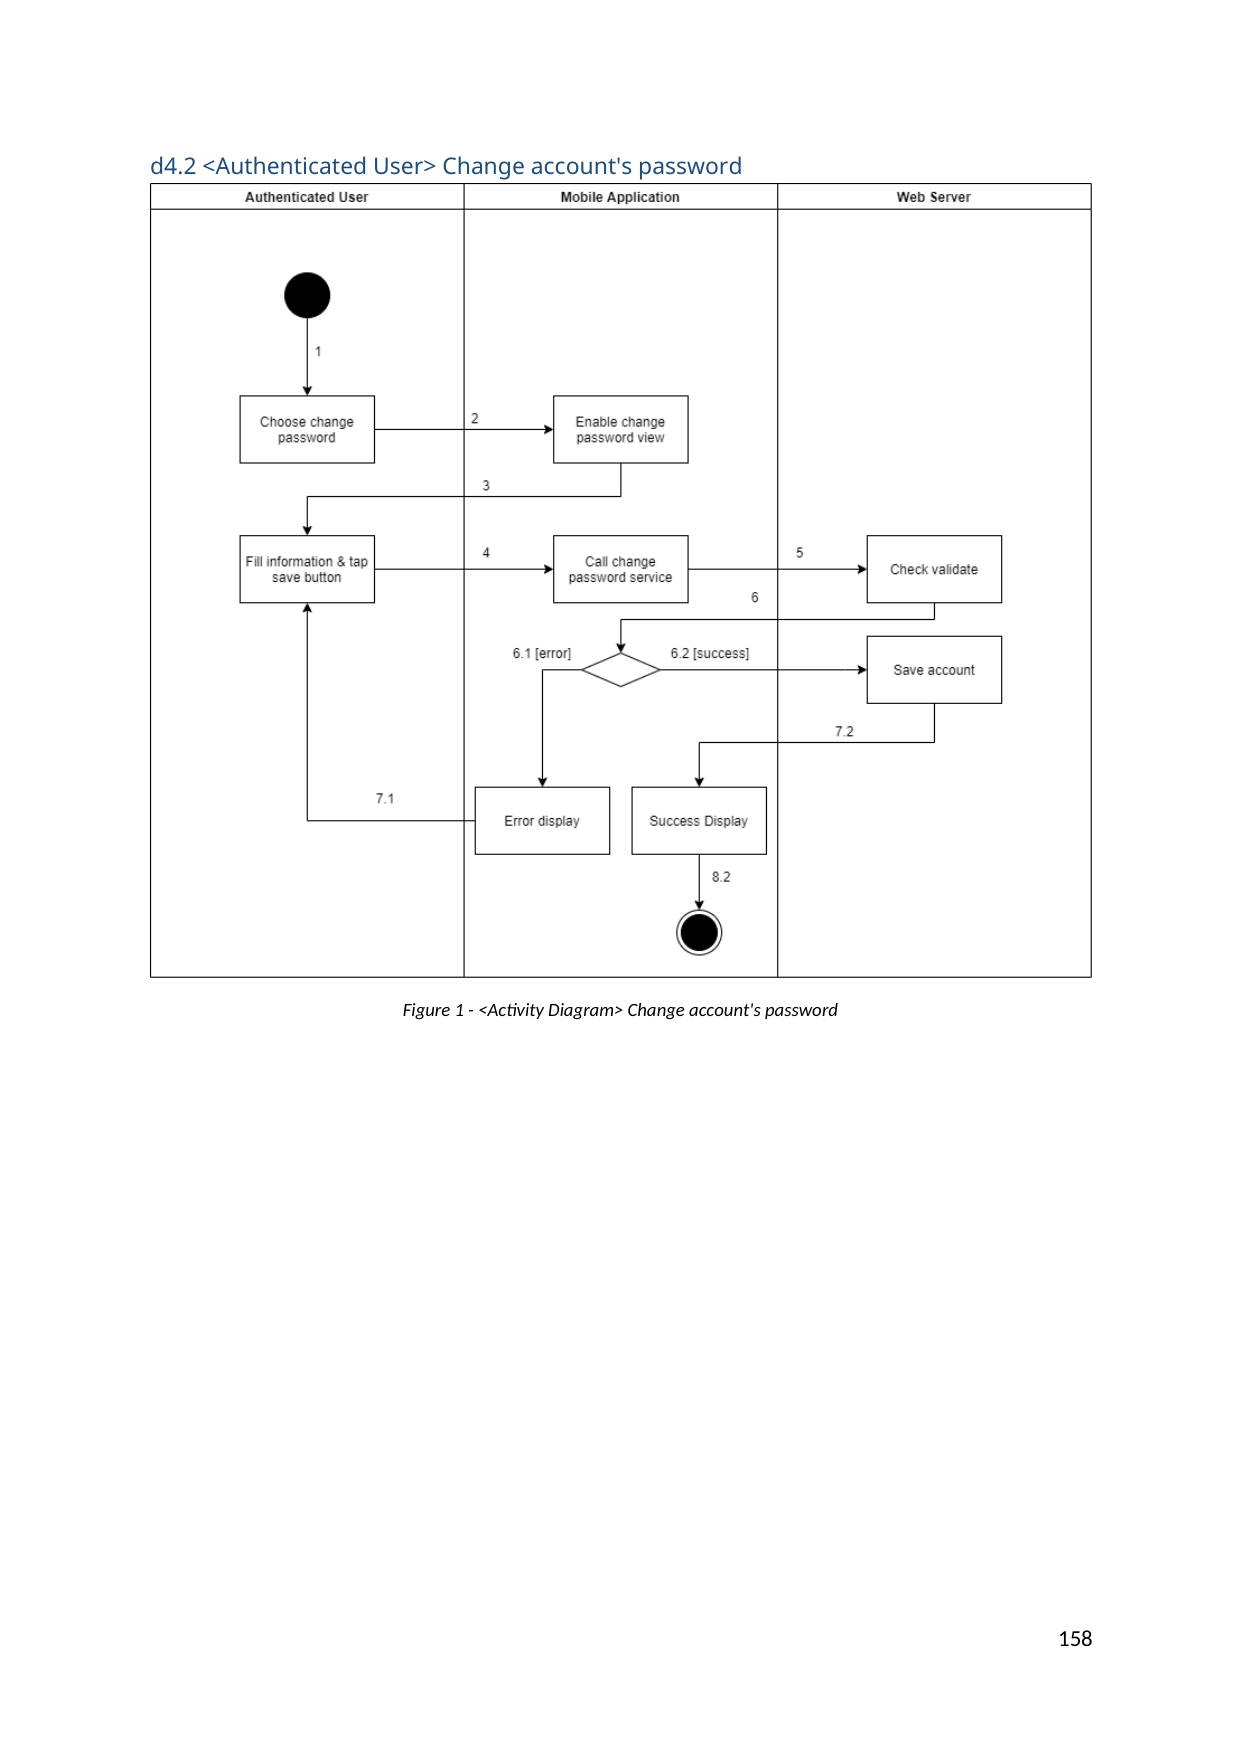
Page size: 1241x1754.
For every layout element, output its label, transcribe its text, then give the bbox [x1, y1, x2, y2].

picture [150, 183, 1093, 979]
text Figure 1 - <Activity Diagram> Change account's password [150, 998, 1093, 1021]
subtitle d4.2 <Authenticated User> Change account's password [150, 150, 1093, 181]
